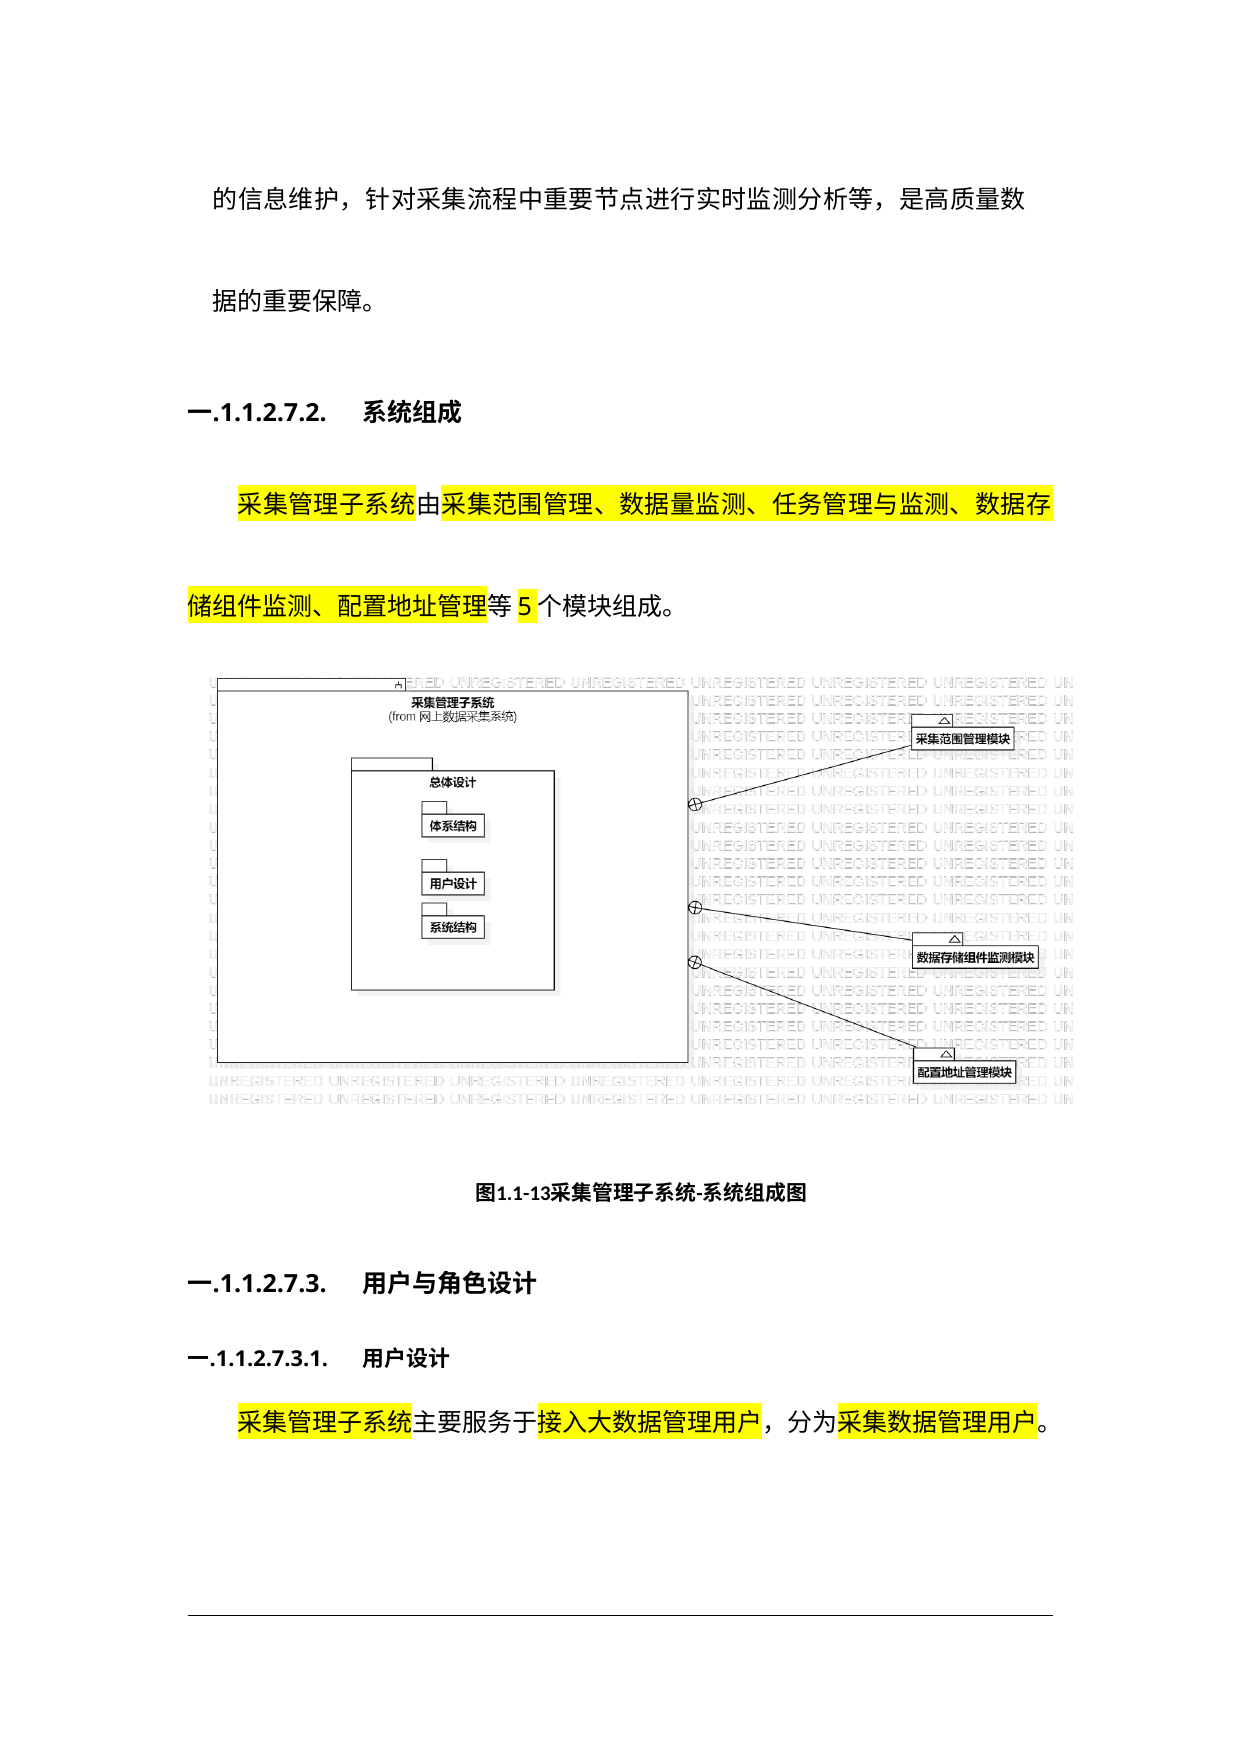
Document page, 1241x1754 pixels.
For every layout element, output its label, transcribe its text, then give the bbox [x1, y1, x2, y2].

text 采集管理子系统主要服务于接入大数据管理用户，分为采集数据管理用户。 [187, 1387, 1053, 1454]
picture [208, 669, 1074, 1119]
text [212, 164, 1028, 334]
subtitle 用户设计 [187, 1340, 1053, 1374]
subtitle 系统组成 [187, 377, 1053, 445]
subtitle 用户与角色设计 [187, 1248, 1053, 1316]
text 采集管理子系统由采集范围管理、数据量监测、任务管理与监测、数据存储组件监测、配置地址管理等5个模块组成。 [187, 469, 1053, 638]
